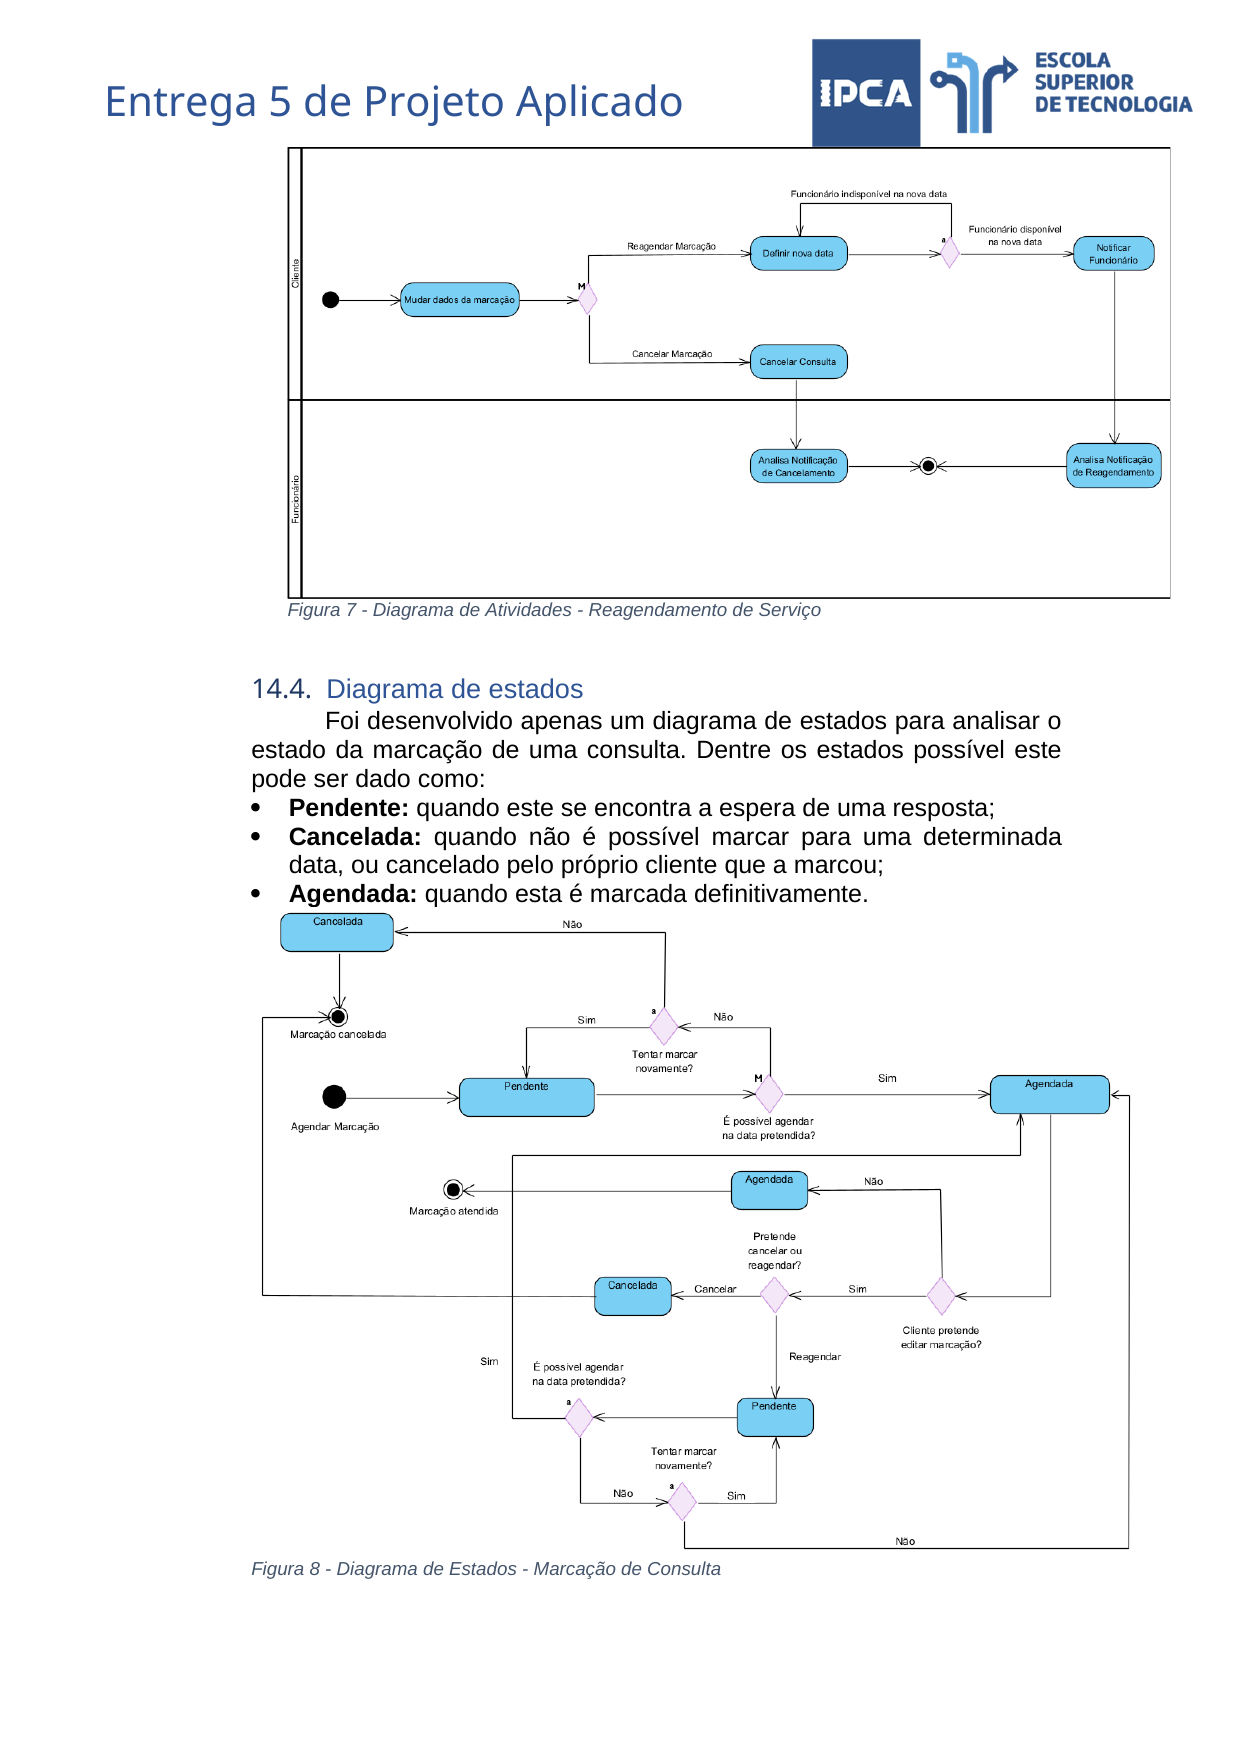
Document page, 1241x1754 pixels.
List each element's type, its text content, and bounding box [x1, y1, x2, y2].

list Agendada: quando esta é marcada definitivamente. [251, 879, 1063, 907]
text Figura 8 - Diagrama de Estados - Marcação de Consulta [251, 1558, 1063, 1579]
text Foi desenvolvido apenas um diagrama de estados para analisar o estado da marcação de uma consulta. Dentre os estados possível este pode ser dado como: [251, 706, 1063, 793]
picture [287, 0, 1213, 599]
text Figura 7 - Diagrama de Atividades - Reagendamento de Serviço [287, 599, 1063, 621]
subtitle Diagrama de estados [251, 669, 1063, 706]
list Cancelada: quando não é possível marcar para uma determinada data, ou cancelado pelo próprio cliente que a marcou; [251, 821, 1063, 879]
list Pendente: quando este se encontra a espera de uma resposta; [251, 793, 1063, 821]
picture [251, 907, 1136, 1558]
